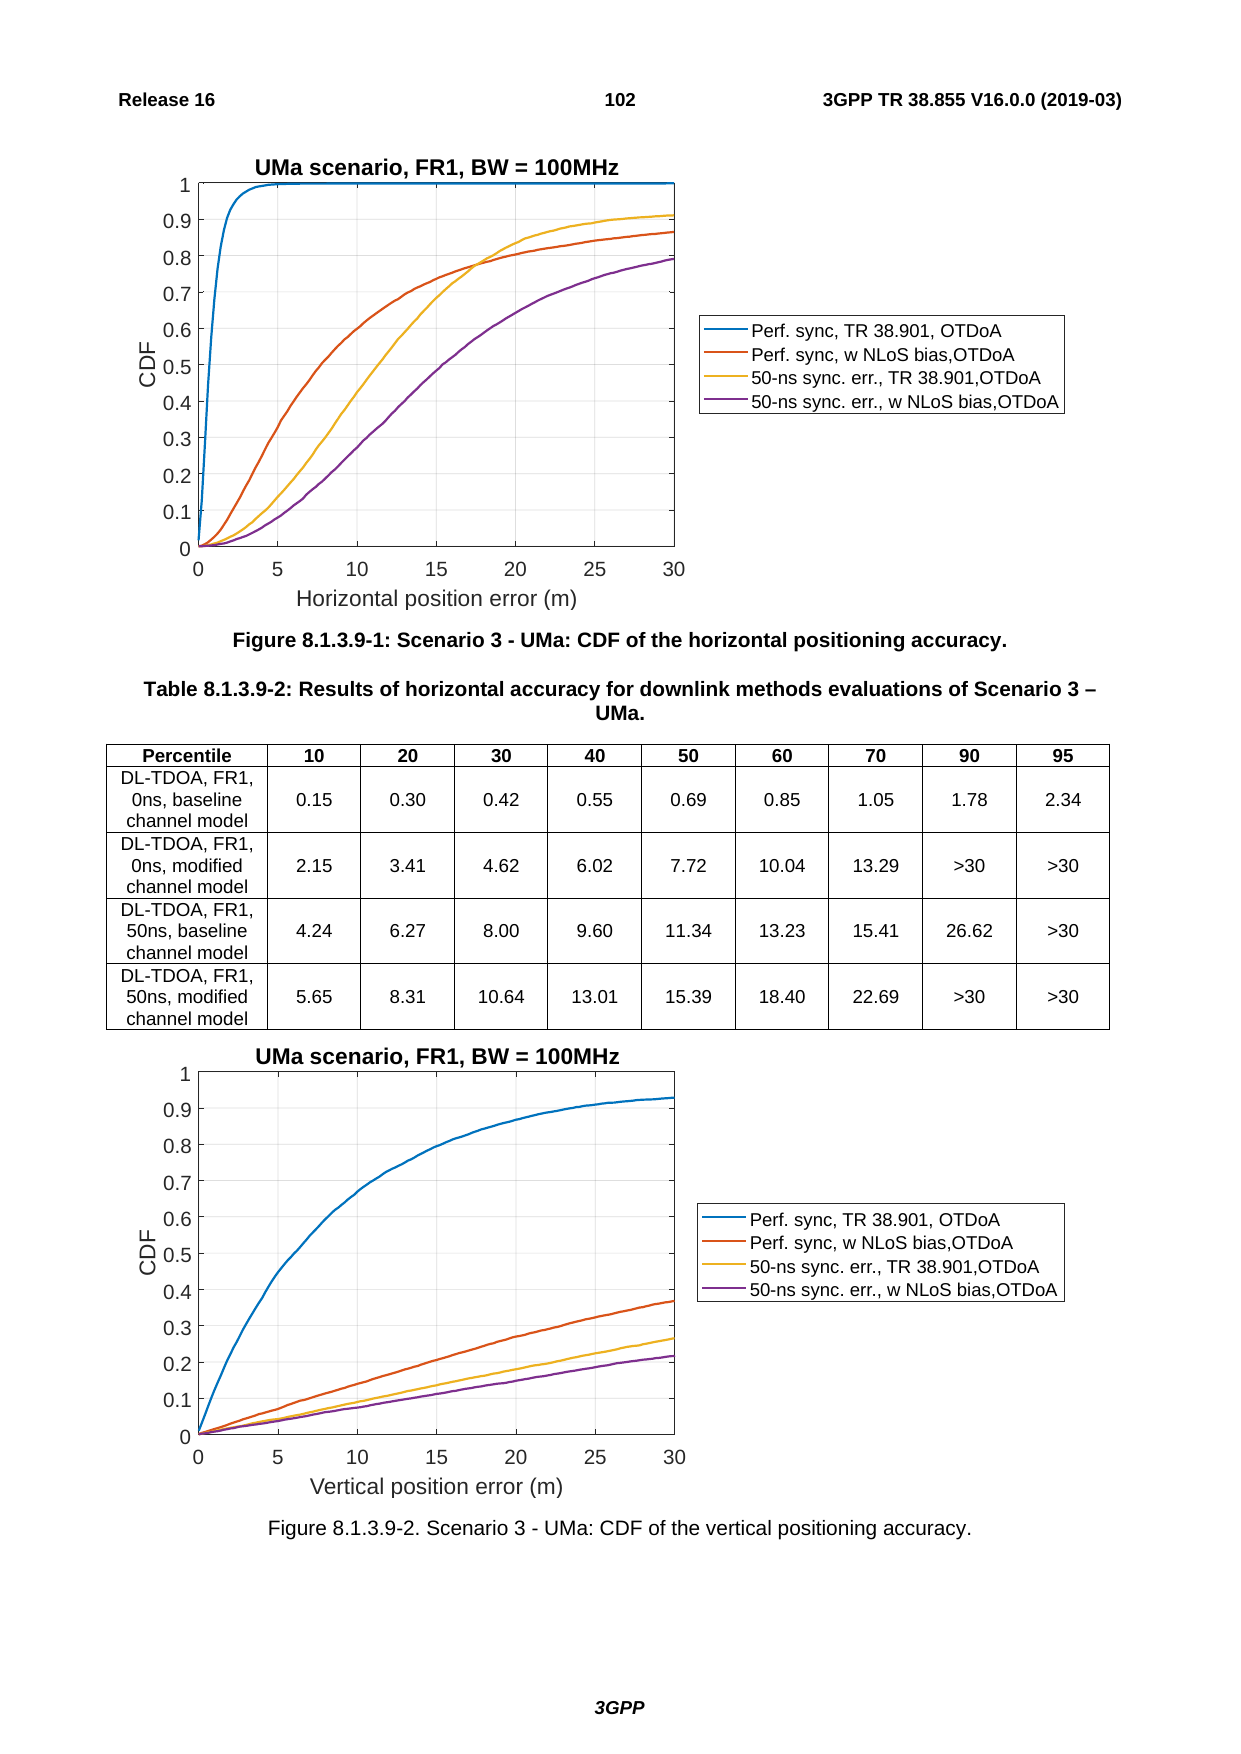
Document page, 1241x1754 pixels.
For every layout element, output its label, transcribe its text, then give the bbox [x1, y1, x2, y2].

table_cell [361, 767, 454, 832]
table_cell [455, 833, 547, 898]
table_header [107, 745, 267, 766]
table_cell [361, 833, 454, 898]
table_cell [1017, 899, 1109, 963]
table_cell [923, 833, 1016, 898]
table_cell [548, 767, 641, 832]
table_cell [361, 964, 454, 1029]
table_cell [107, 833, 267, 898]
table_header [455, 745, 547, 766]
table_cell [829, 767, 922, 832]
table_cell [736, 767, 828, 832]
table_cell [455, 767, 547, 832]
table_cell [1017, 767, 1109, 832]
text Table 8.1.3.9-2: Results of horizontal accuracy for downlink methods evaluations of Scenario 3 – UMa. [118, 677, 1122, 725]
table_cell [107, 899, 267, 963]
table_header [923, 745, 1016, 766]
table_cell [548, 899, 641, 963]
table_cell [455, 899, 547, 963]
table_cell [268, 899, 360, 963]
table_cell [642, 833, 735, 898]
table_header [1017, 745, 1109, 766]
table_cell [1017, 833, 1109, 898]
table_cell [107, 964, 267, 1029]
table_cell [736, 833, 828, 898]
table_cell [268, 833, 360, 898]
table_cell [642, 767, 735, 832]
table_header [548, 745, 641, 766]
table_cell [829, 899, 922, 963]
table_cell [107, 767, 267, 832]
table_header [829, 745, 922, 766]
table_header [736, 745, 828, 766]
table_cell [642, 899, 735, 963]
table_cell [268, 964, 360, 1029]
text Figure 8.1.3.9-1: Scenario 3 - UMa: CDF of the horizontal positioning accuracy. [118, 628, 1122, 652]
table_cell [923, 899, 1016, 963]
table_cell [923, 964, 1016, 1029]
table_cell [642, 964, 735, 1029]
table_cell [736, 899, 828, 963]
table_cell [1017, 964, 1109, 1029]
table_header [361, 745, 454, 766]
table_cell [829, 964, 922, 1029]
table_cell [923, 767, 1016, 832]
text Figure 8.1.3.9-2. Scenario 3 - UMa: CDF of the vertical positioning accuracy. [118, 1516, 1122, 1540]
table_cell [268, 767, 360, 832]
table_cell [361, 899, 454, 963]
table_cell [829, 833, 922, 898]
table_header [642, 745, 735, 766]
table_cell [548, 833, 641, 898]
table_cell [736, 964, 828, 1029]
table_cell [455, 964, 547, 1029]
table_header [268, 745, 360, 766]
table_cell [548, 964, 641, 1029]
